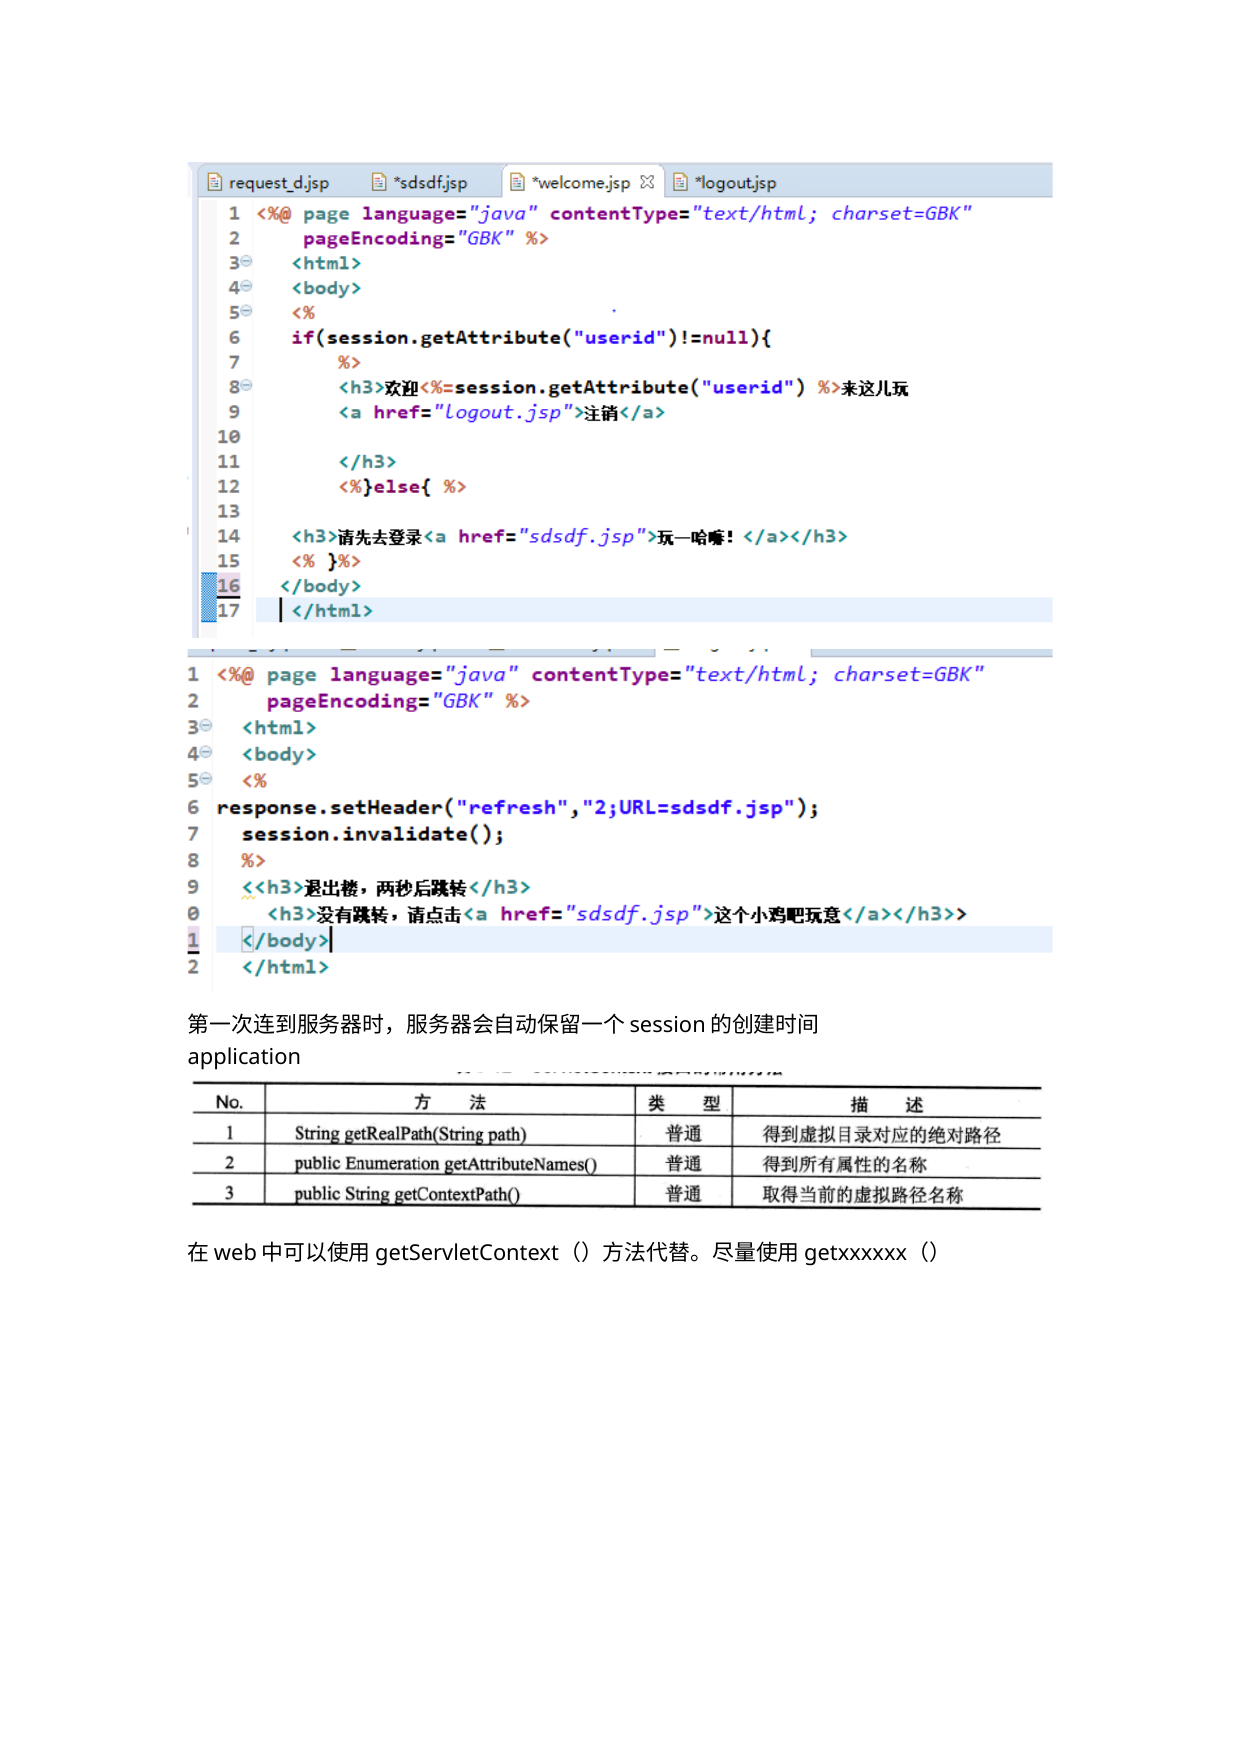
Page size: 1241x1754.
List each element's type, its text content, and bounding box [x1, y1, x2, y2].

text 在web中可以使用getServletContext（）方法代替。尽量使用getxxxxxx（） [187, 1234, 1053, 1267]
picture [187, 162, 1053, 638]
picture [187, 1072, 1053, 1224]
text 第一次连到服务器时，服务器会自动保留一个session的创建时间 [187, 1007, 1053, 1039]
picture [187, 649, 1053, 992]
text application [187, 1039, 1053, 1072]
